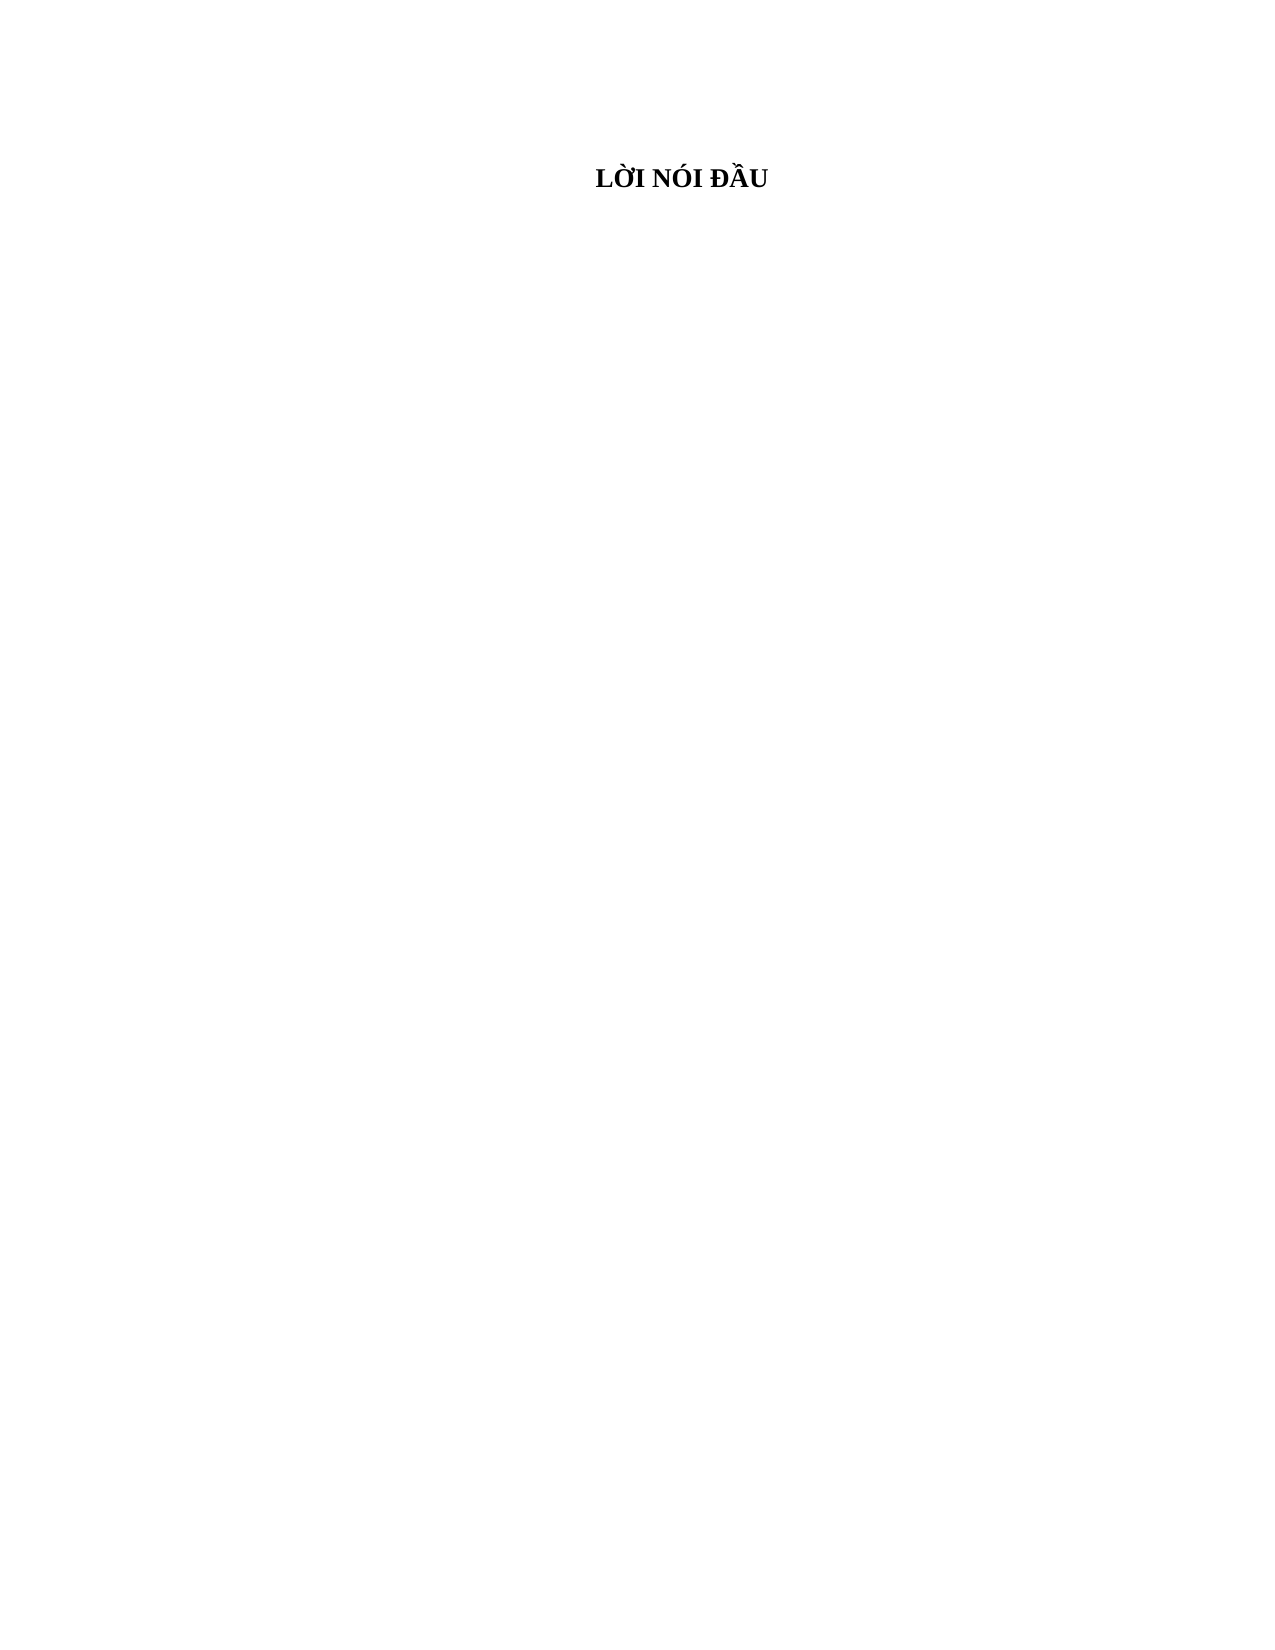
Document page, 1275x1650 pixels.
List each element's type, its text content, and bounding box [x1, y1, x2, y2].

text LỜI NÓI ĐẦU [207, 162, 1157, 194]
